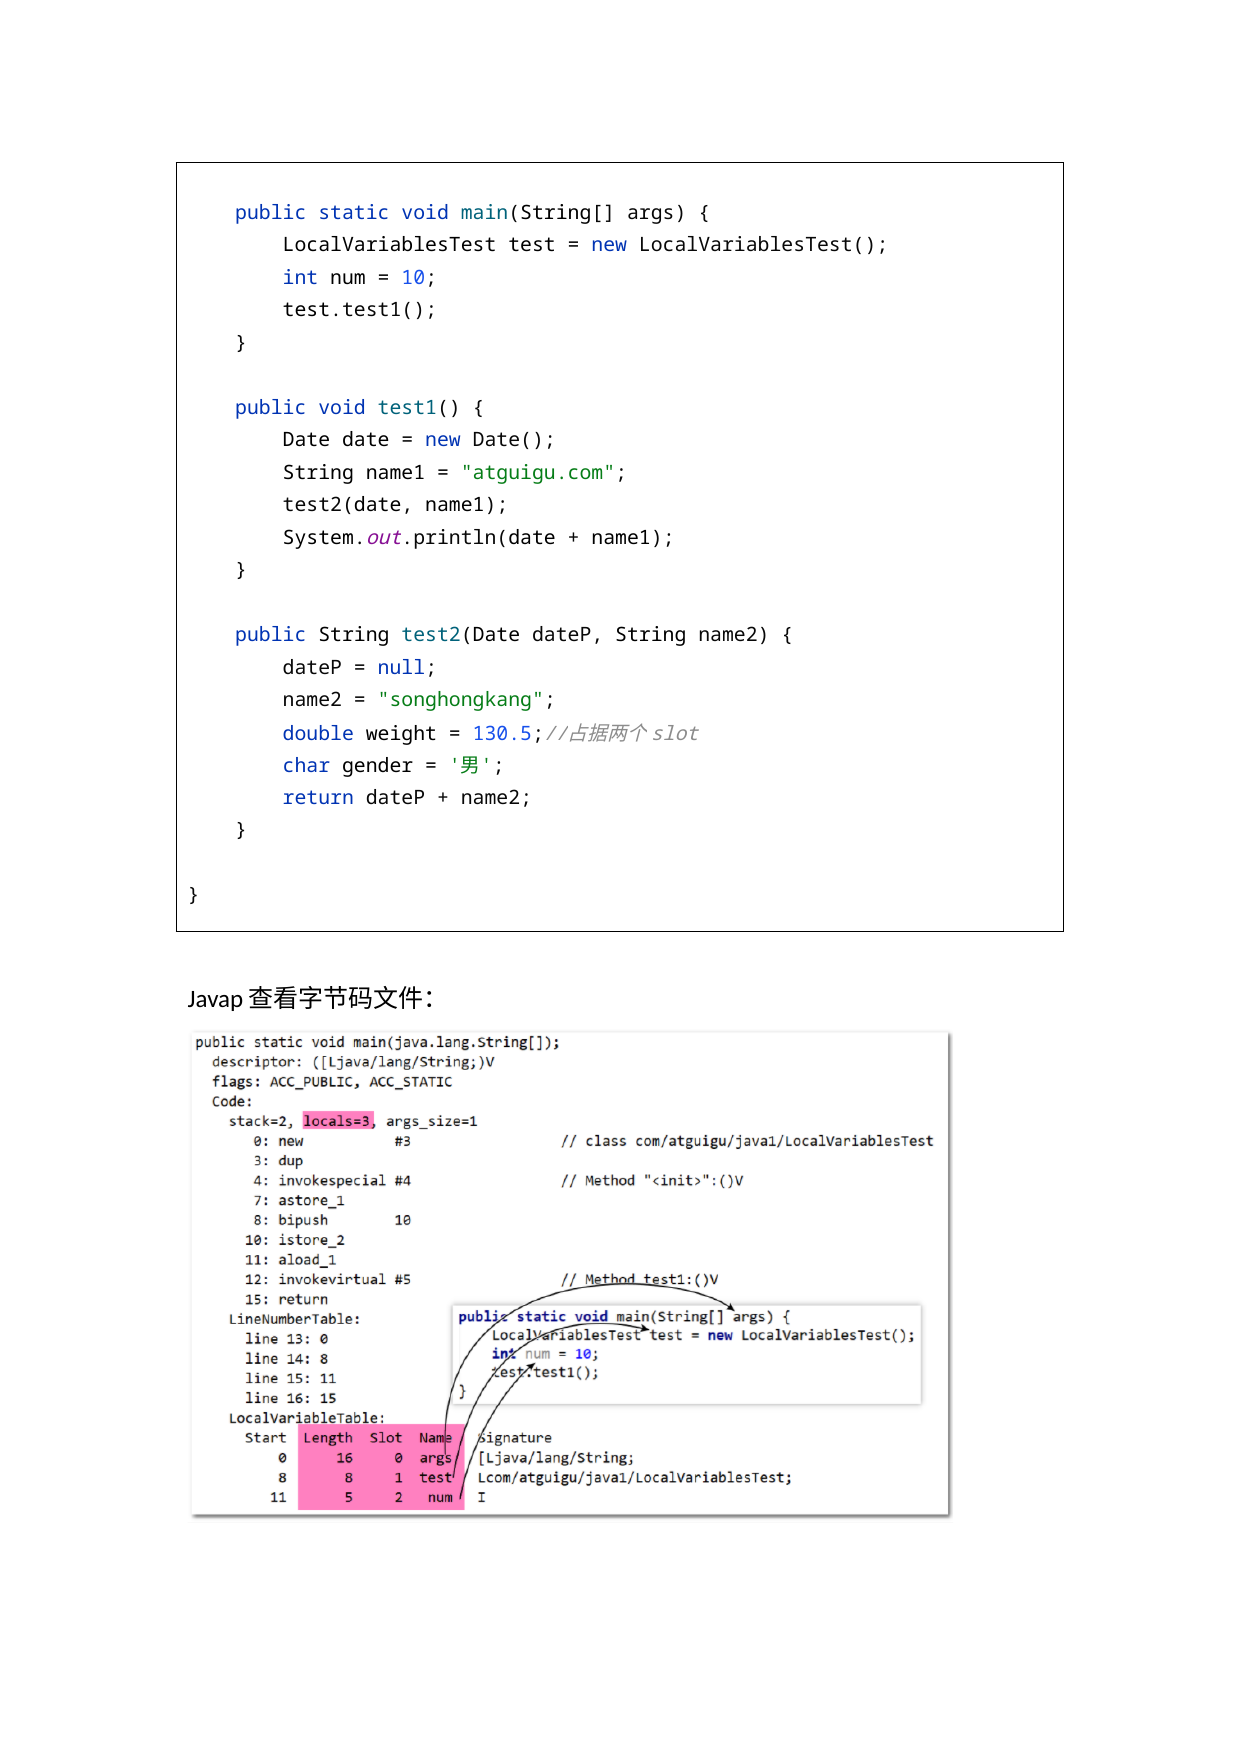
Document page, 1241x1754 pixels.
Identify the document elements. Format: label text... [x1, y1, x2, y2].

text Javap查看字节码文件： [187, 964, 1053, 1029]
picture [187, 1029, 954, 1523]
